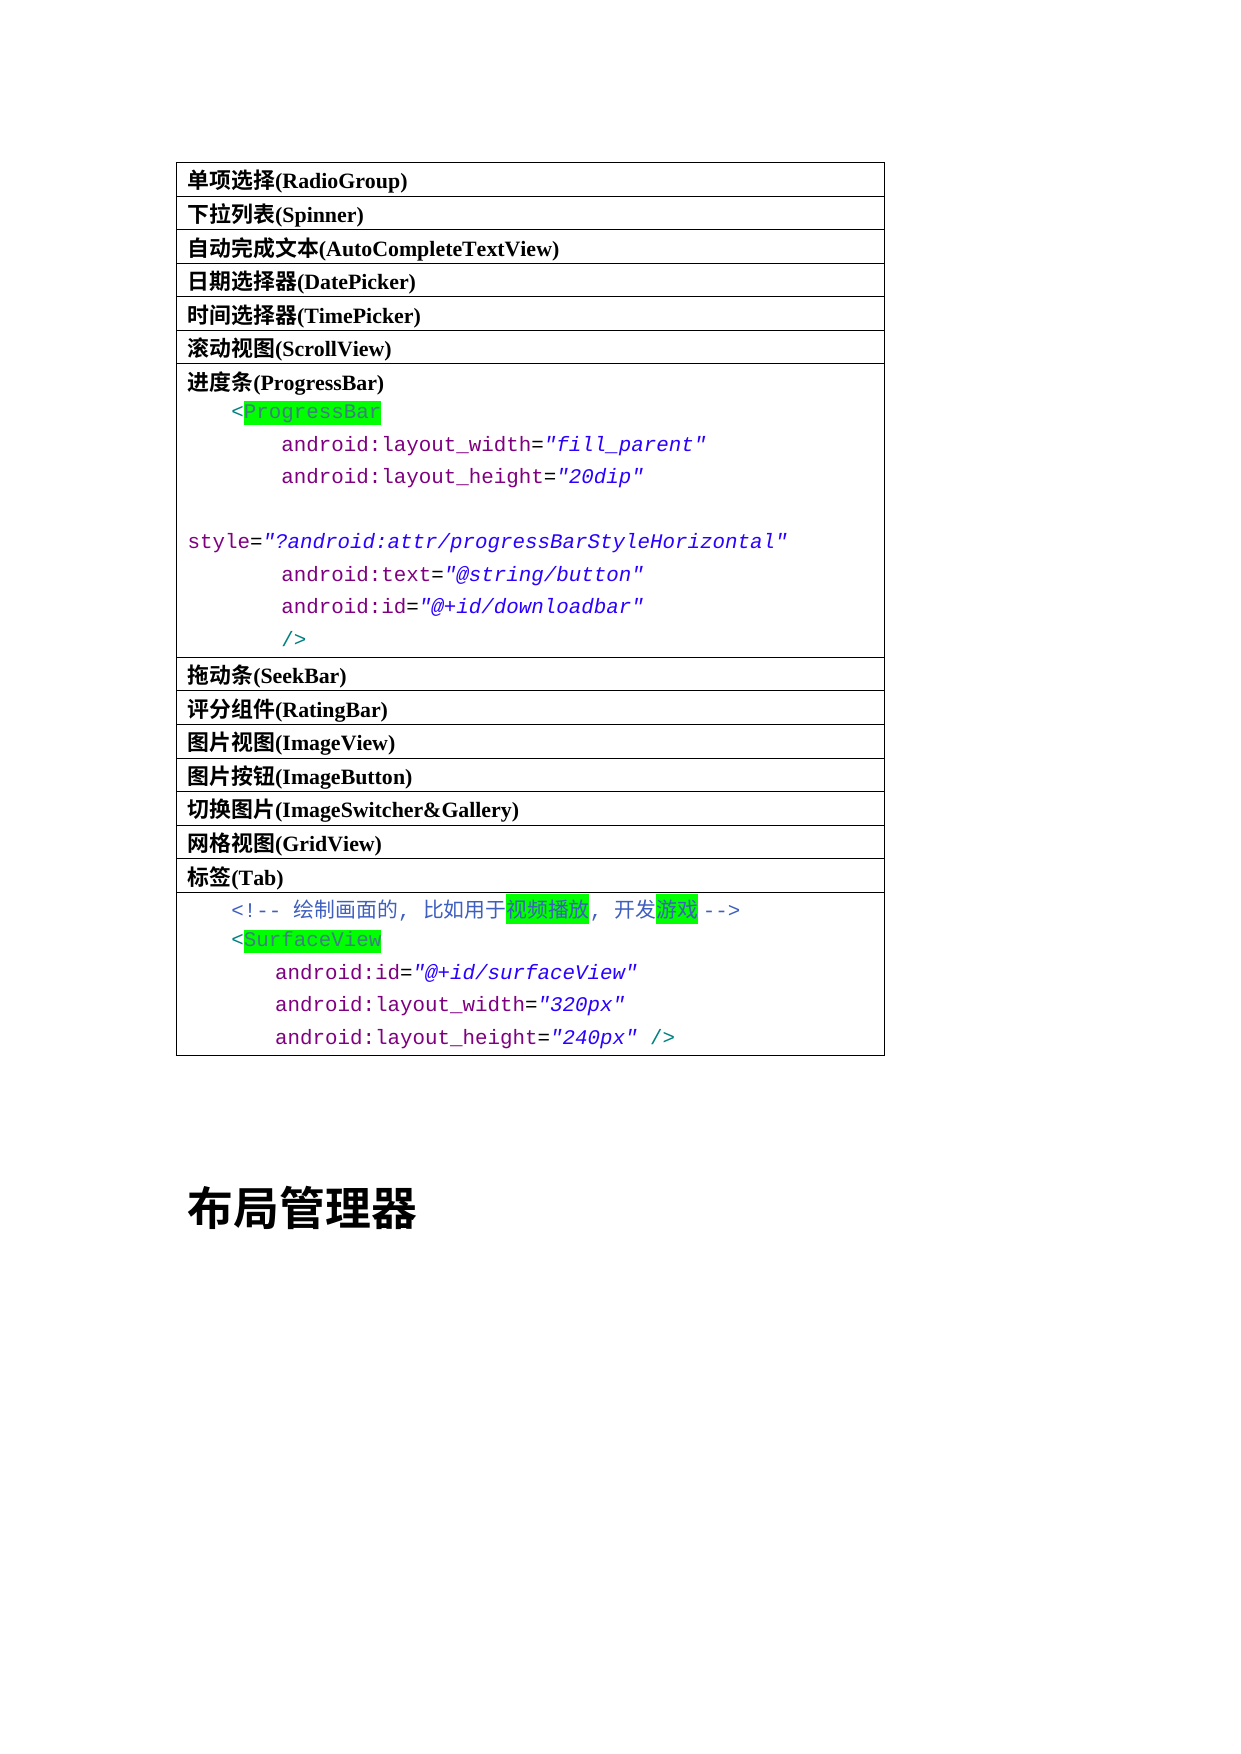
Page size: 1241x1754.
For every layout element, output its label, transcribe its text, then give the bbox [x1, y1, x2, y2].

table_cell 切换图片(ImageSwitcher&Gallery) [177, 792, 884, 824]
table_cell 拖动条(SeekBar) [177, 658, 884, 690]
subtitle 布局管理器 [187, 1157, 1053, 1254]
table_cell 评分组件(RatingBar) [177, 691, 884, 724]
table_cell 时间选择器(TimePicker) [177, 297, 884, 330]
table_cell 进度条(ProgressBar) <ProgressBar android:layout_width="fill_parent" android:layout_height="20dip" style="?android:attr/progressBarStyleHorizontal" android:text="@string/button" android:id="@+id/downloadbar" /> [177, 364, 884, 657]
table_cell 单项选择(RadioGroup) [177, 163, 884, 196]
table_cell 滚动视图(ScrollView) [177, 331, 884, 363]
table_cell 网格视图(GridView) [177, 826, 884, 858]
table_cell 自动完成文本(AutoCompleteTextView) [177, 230, 884, 263]
table_cell 下拉列表(Spinner) [177, 197, 884, 229]
table_cell 图片按钮(ImageButton) [177, 759, 884, 791]
table_cell 日期选择器(DatePicker) [177, 264, 884, 296]
table_cell 标签(Tab) [177, 859, 884, 892]
table_cell 图片视图(ImageView) [177, 725, 884, 757]
table_cell <!-- 绘制画面的, 比如用于视频播放, 开发游戏 --> <SurfaceView android:id="@+id/surfaceView" android:layout_width="320px" android:layout_height="240px" /> [177, 893, 884, 1055]
